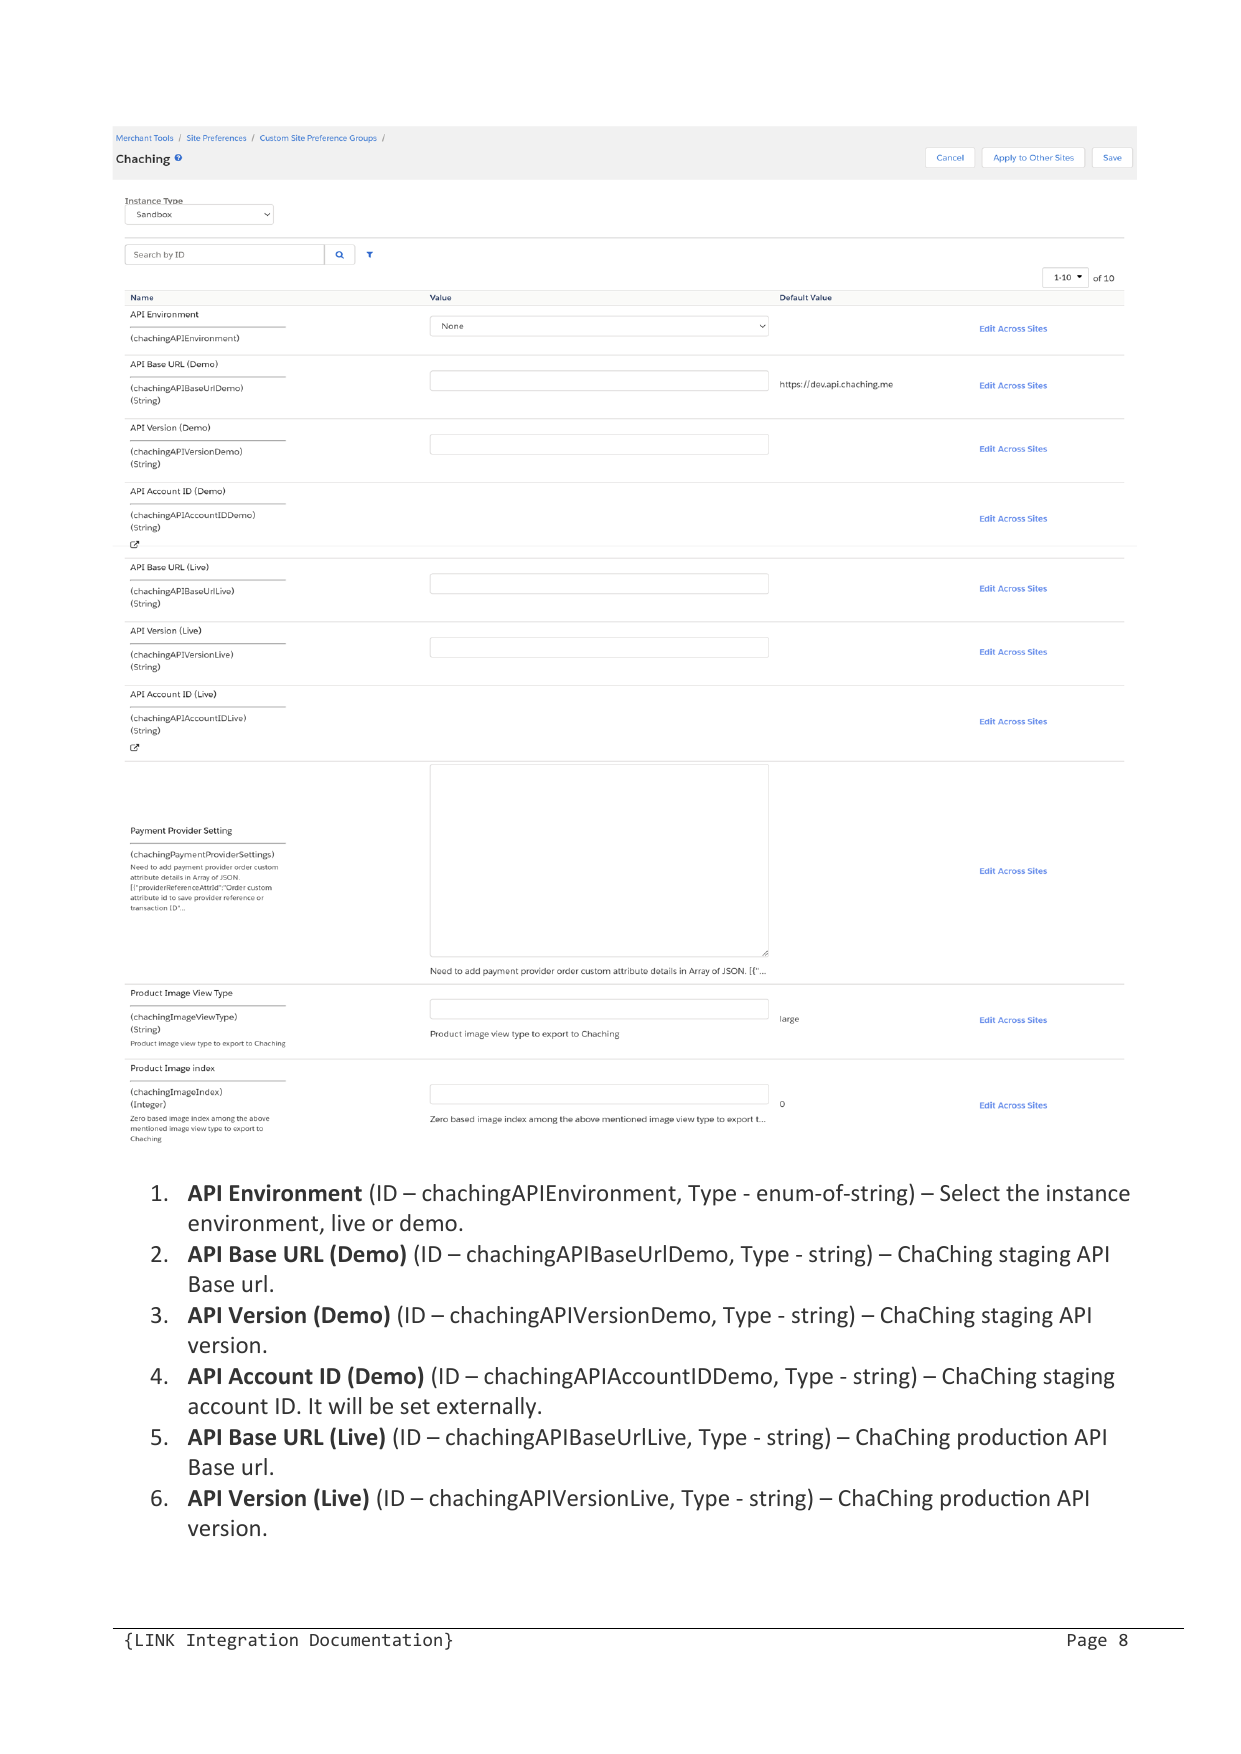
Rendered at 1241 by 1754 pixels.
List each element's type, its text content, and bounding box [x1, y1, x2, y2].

list API Version (Live) (ID – chachingAPIVersionLive, Type - string) – ChaChing production API version. [150, 1482, 1144, 1543]
list API Base URL (Live) (ID – chachingAPIBaseUrlLive, Type - string) – ChaChing production API Base url. [150, 1421, 1144, 1482]
list API Account ID (Demo) (ID – chachingAPIAccountIDDemo, Type - string) – ChaChing staging account ID. It will be set externally. [150, 1360, 1144, 1421]
list API Version (Demo) (ID – chachingAPIVersionDemo, Type - string) – ChaChing staging API version. [150, 1299, 1144, 1360]
list API Base URL (Demo) (ID – chachingAPIBaseUrlDemo, Type - string) – ChaChing staging API Base url. [150, 1238, 1144, 1299]
picture [112, 126, 1137, 1147]
list API Environment (ID – chachingAPIEnvironment, Type - enum-of-string) – Select the instance environment, live or demo. [150, 1177, 1144, 1238]
